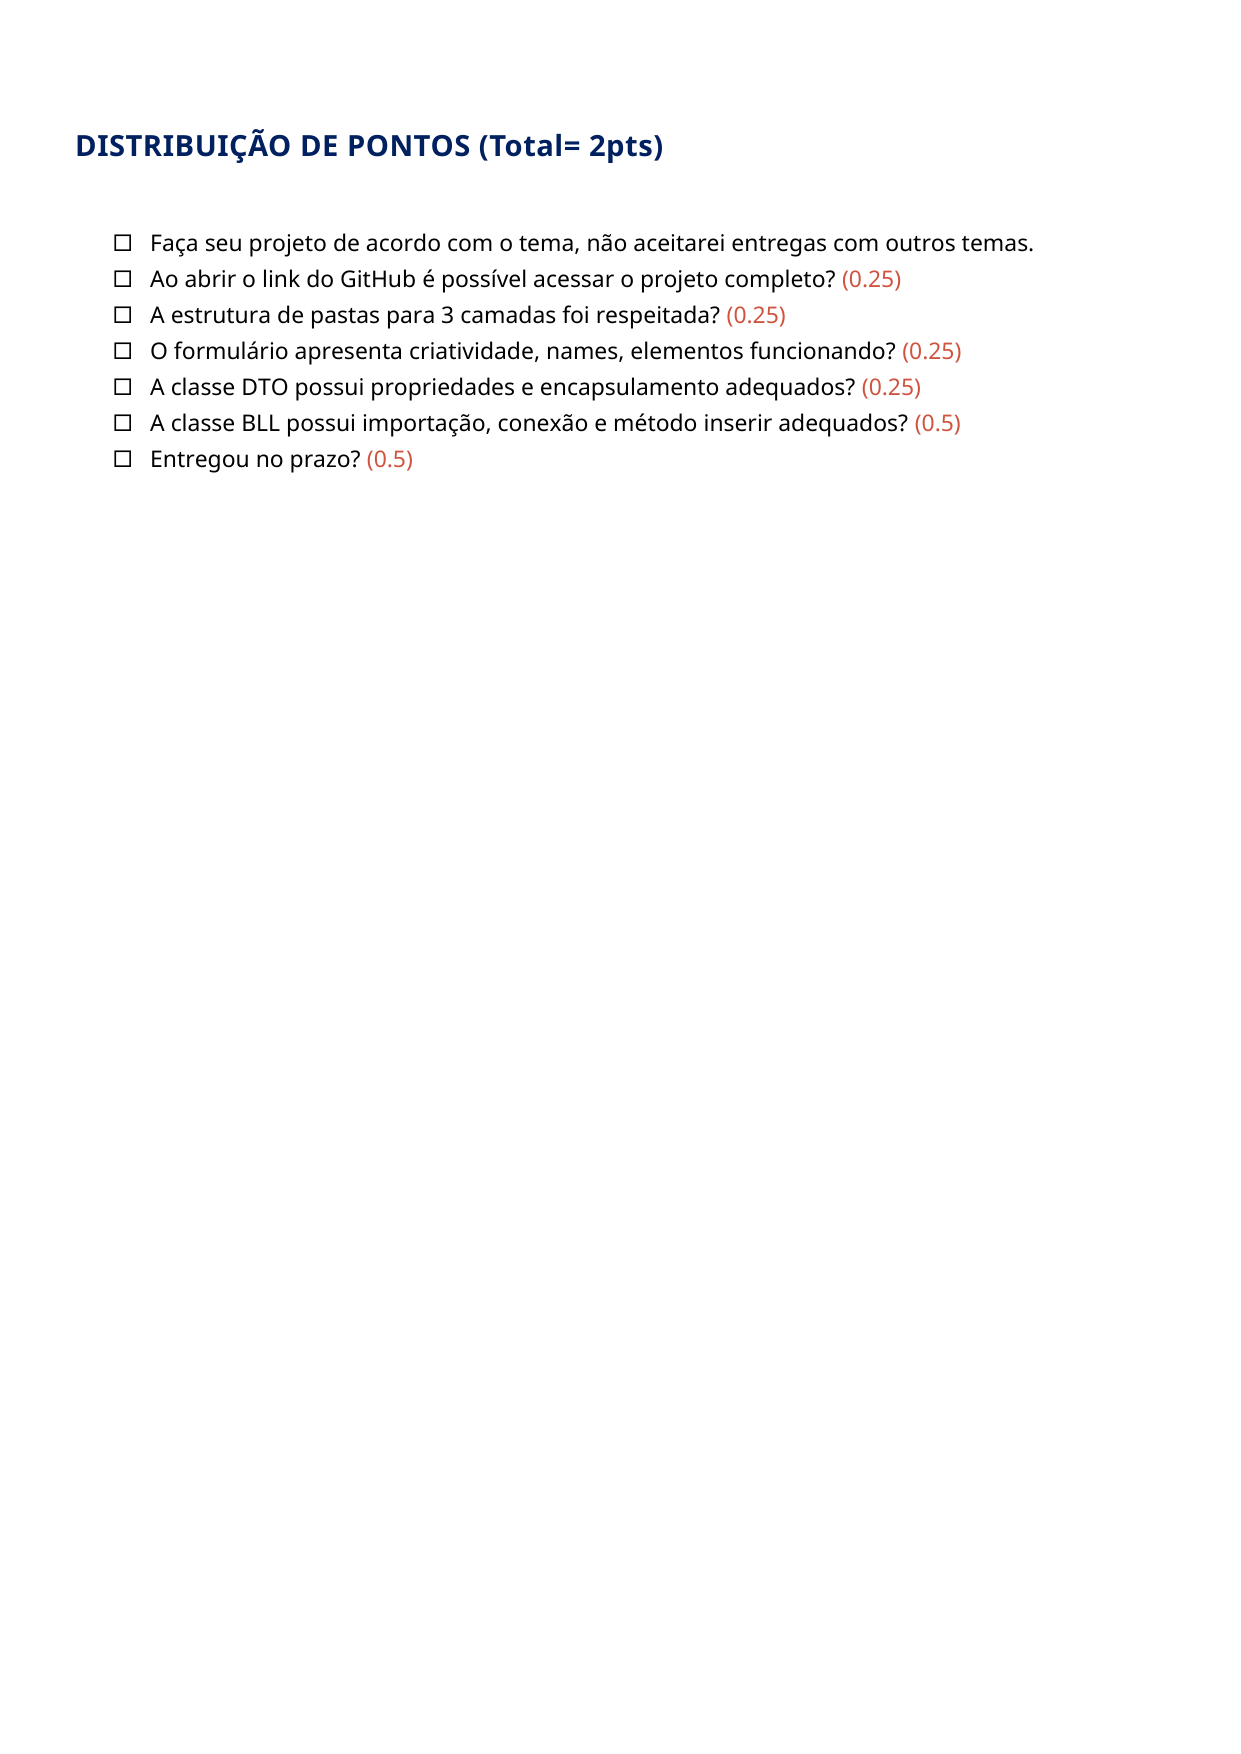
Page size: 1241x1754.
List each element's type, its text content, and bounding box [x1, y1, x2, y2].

list A classe BLL possui importação, conexão e método inserir adequados? (0.5) [112, 407, 1165, 438]
list A estrutura de pastas para 3 camadas foi respeitada? (0.25) [112, 299, 1165, 331]
subtitle DISTRIBUIÇÃO DE PONTOS (Total= 2pts) [75, 125, 1165, 165]
list A classe DTO possui propriedades e encapsulamento adequados? (0.25) [112, 371, 1165, 402]
list O formulário apresenta criatividade, names, elementos funcionando? (0.25) [112, 335, 1165, 366]
list Faça seu projeto de acordo com o tema, não aceitarei entregas com outros temas. [112, 227, 1165, 259]
list Ao abrir o link do GitHub é possível acessar o projeto completo? (0.25) [112, 263, 1165, 294]
list Entregou no prazo? (0.5) [112, 443, 1165, 474]
